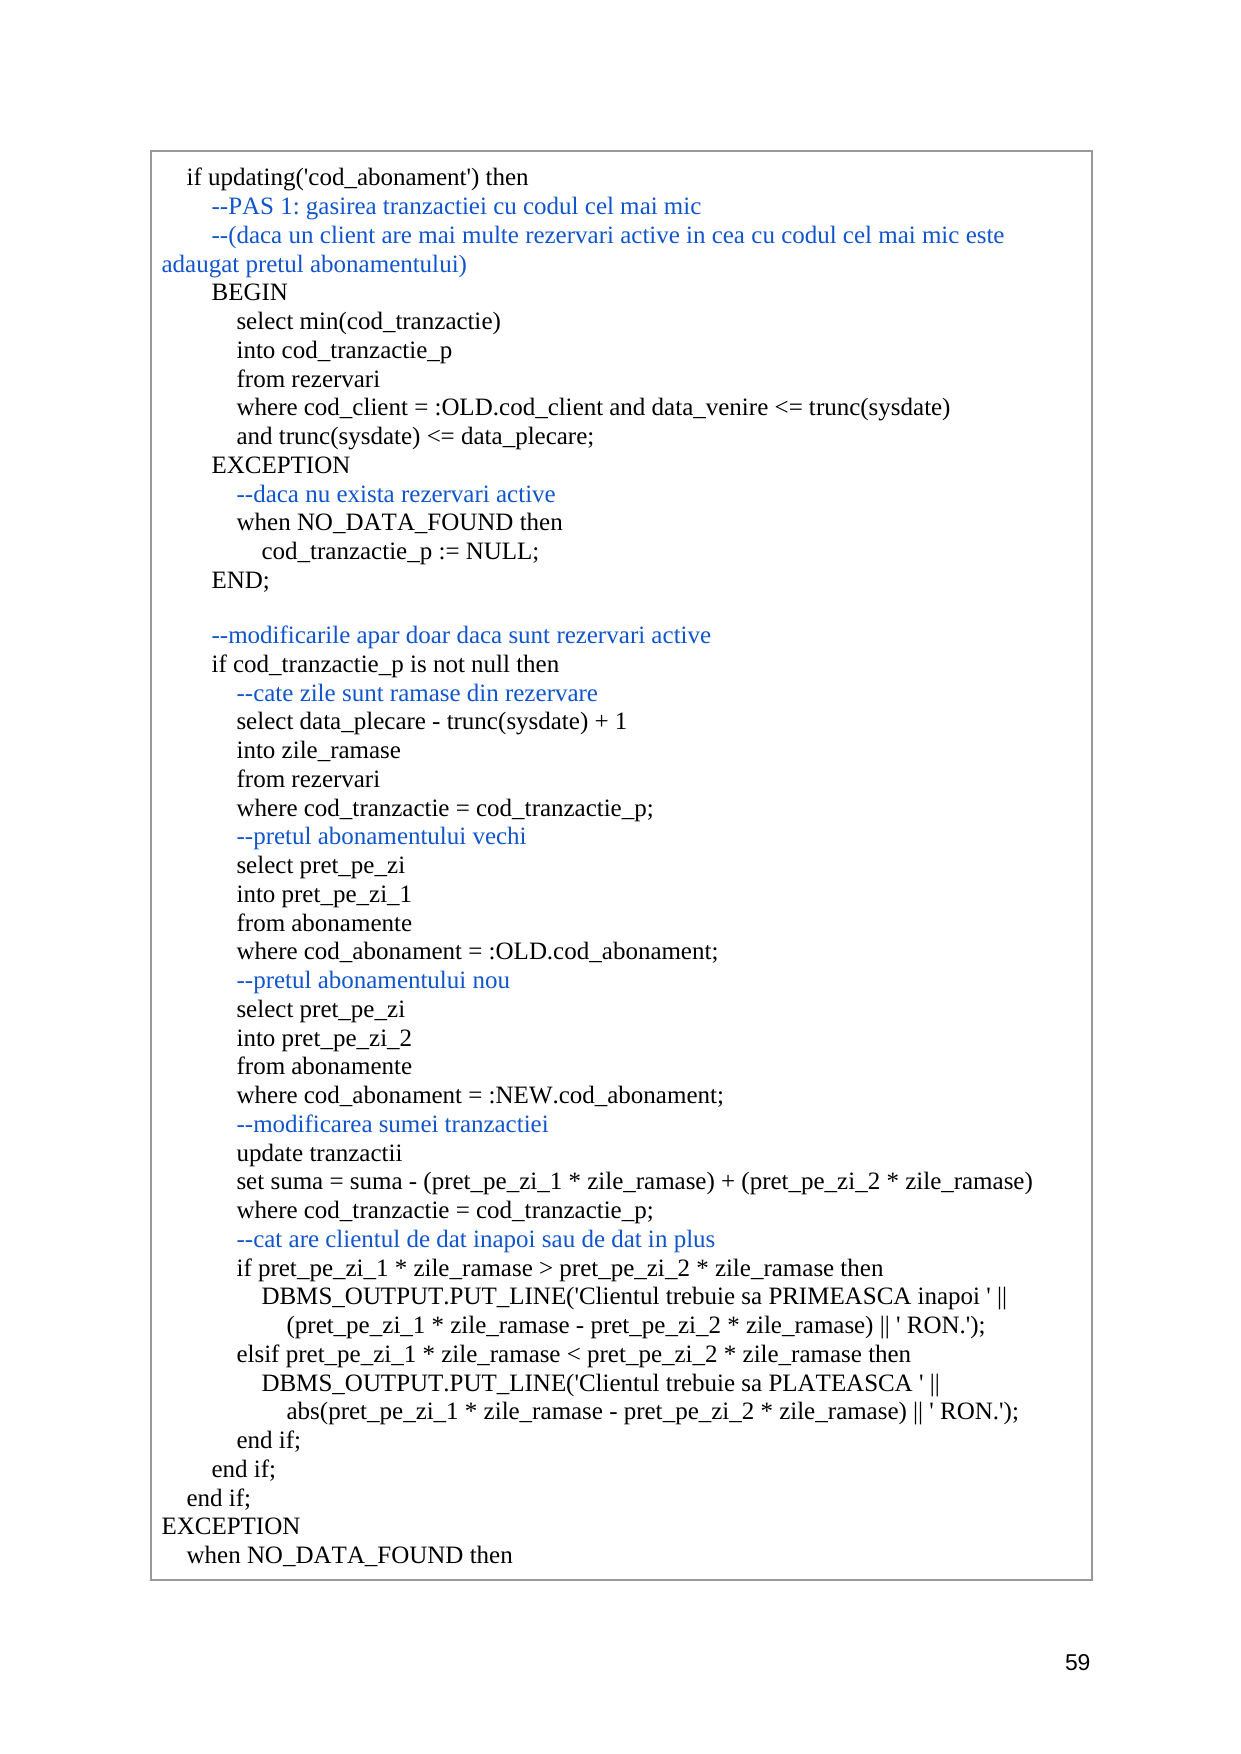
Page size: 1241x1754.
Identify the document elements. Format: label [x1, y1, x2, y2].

table_header [152, 152, 1091, 1579]
